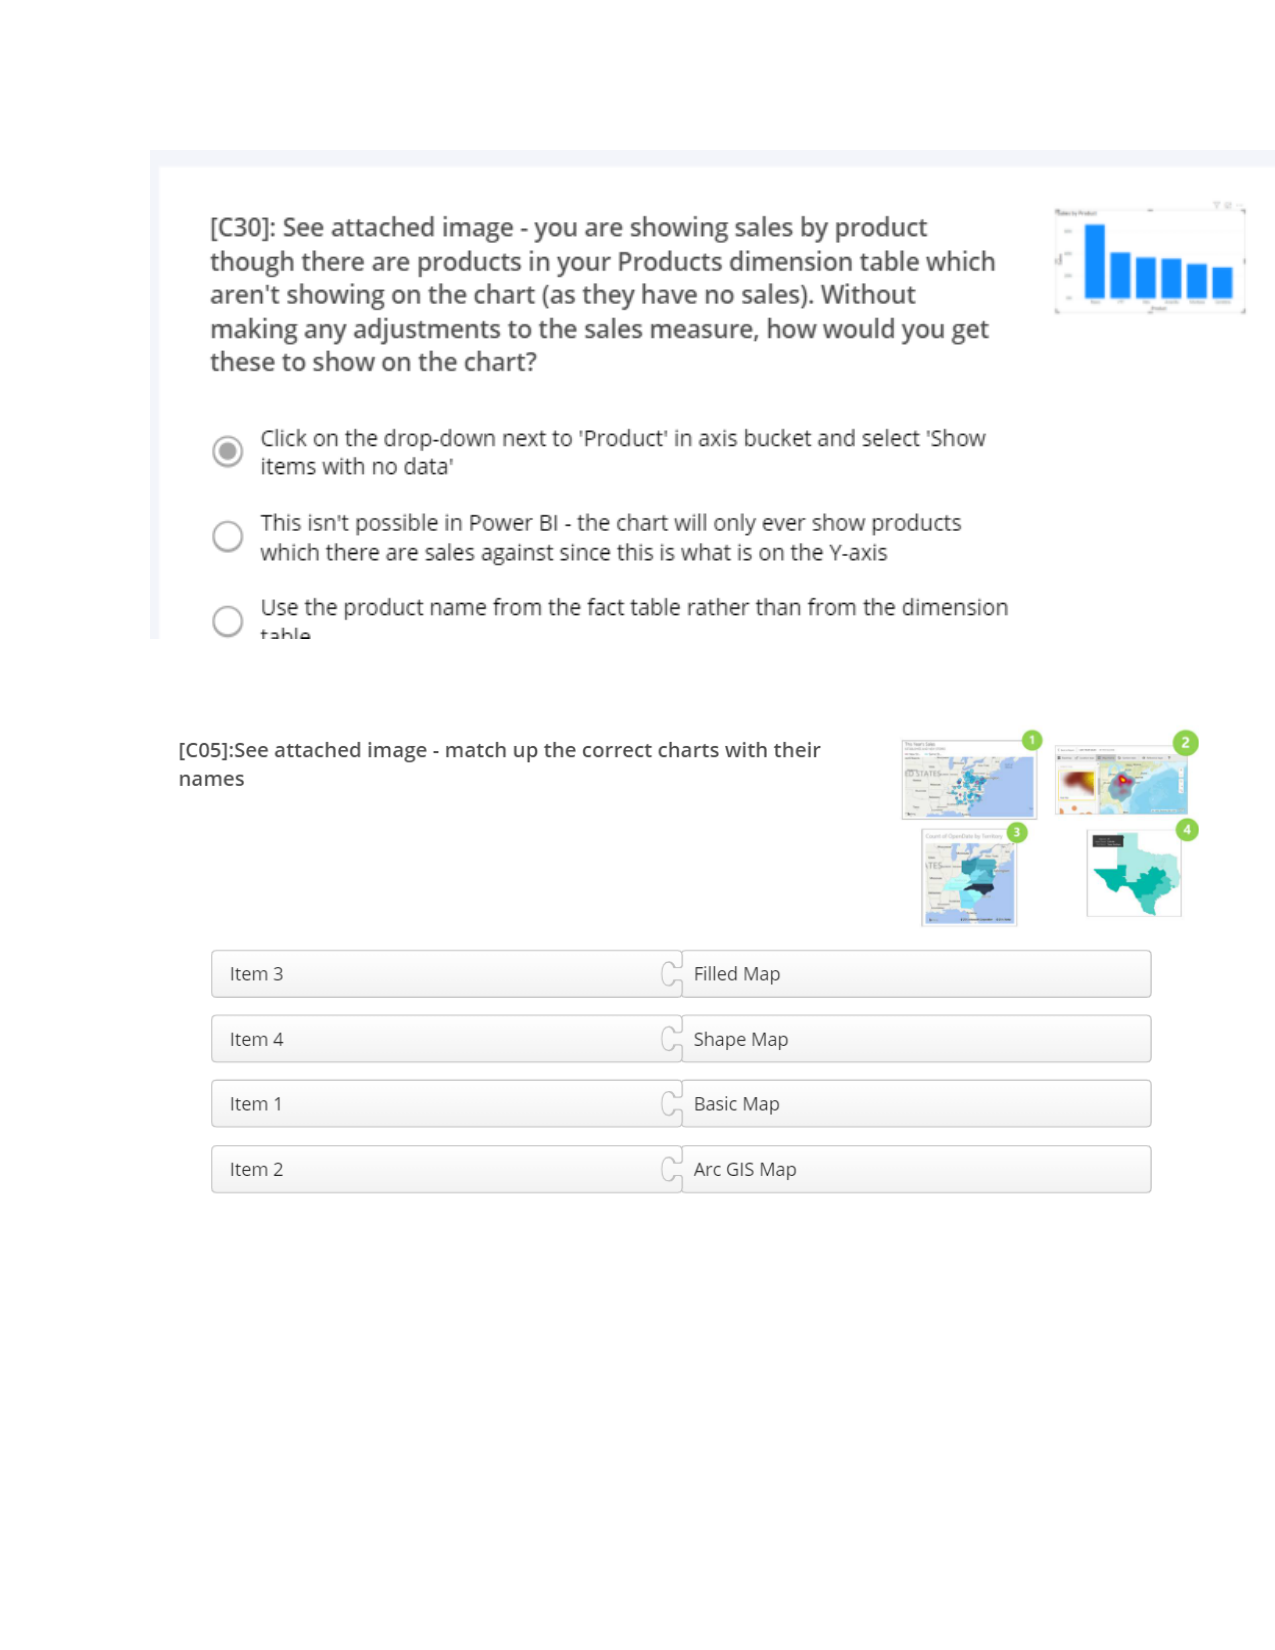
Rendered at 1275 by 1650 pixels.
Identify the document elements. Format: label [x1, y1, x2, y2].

picture [150, 704, 1199, 1219]
picture [150, 150, 1275, 639]
